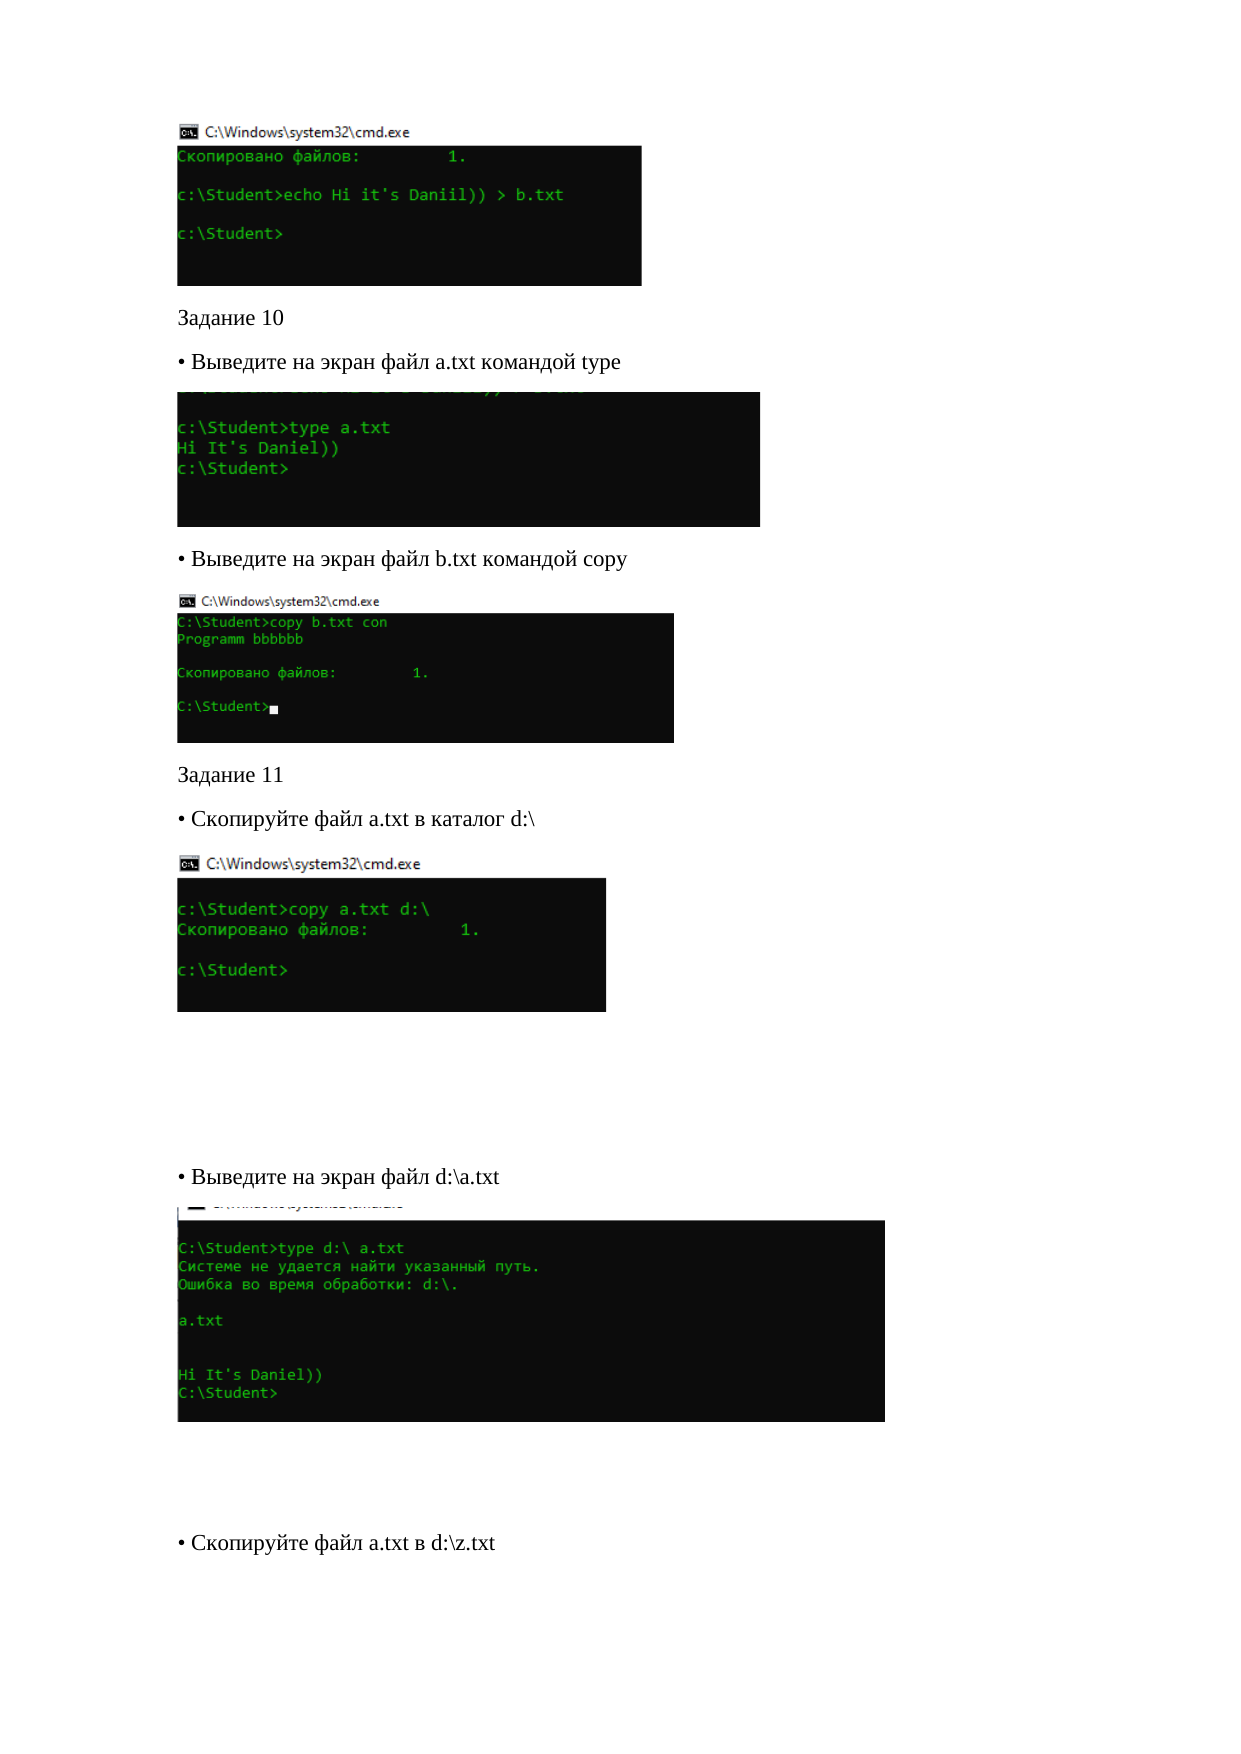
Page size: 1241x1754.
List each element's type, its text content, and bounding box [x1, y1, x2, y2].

picture [177, 118, 642, 286]
text • Выведите на экран файл a.txt командой type [177, 348, 1152, 375]
text • Скопируйте файл a.txt в d:\z.txt [177, 1529, 1152, 1555]
text • Выведите на экран файл b.txt командой copy [177, 544, 1152, 571]
picture [177, 850, 607, 1012]
picture [177, 392, 761, 527]
picture [177, 1207, 885, 1422]
text Задание 10 [177, 304, 1152, 330]
text Задание 11 [177, 761, 1152, 787]
text • Выведите на экран файл d:\a.txt [177, 1163, 1152, 1190]
text • Скопируйте файл a.txt в каталог d:\ [177, 805, 1152, 832]
picture [177, 589, 674, 743]
